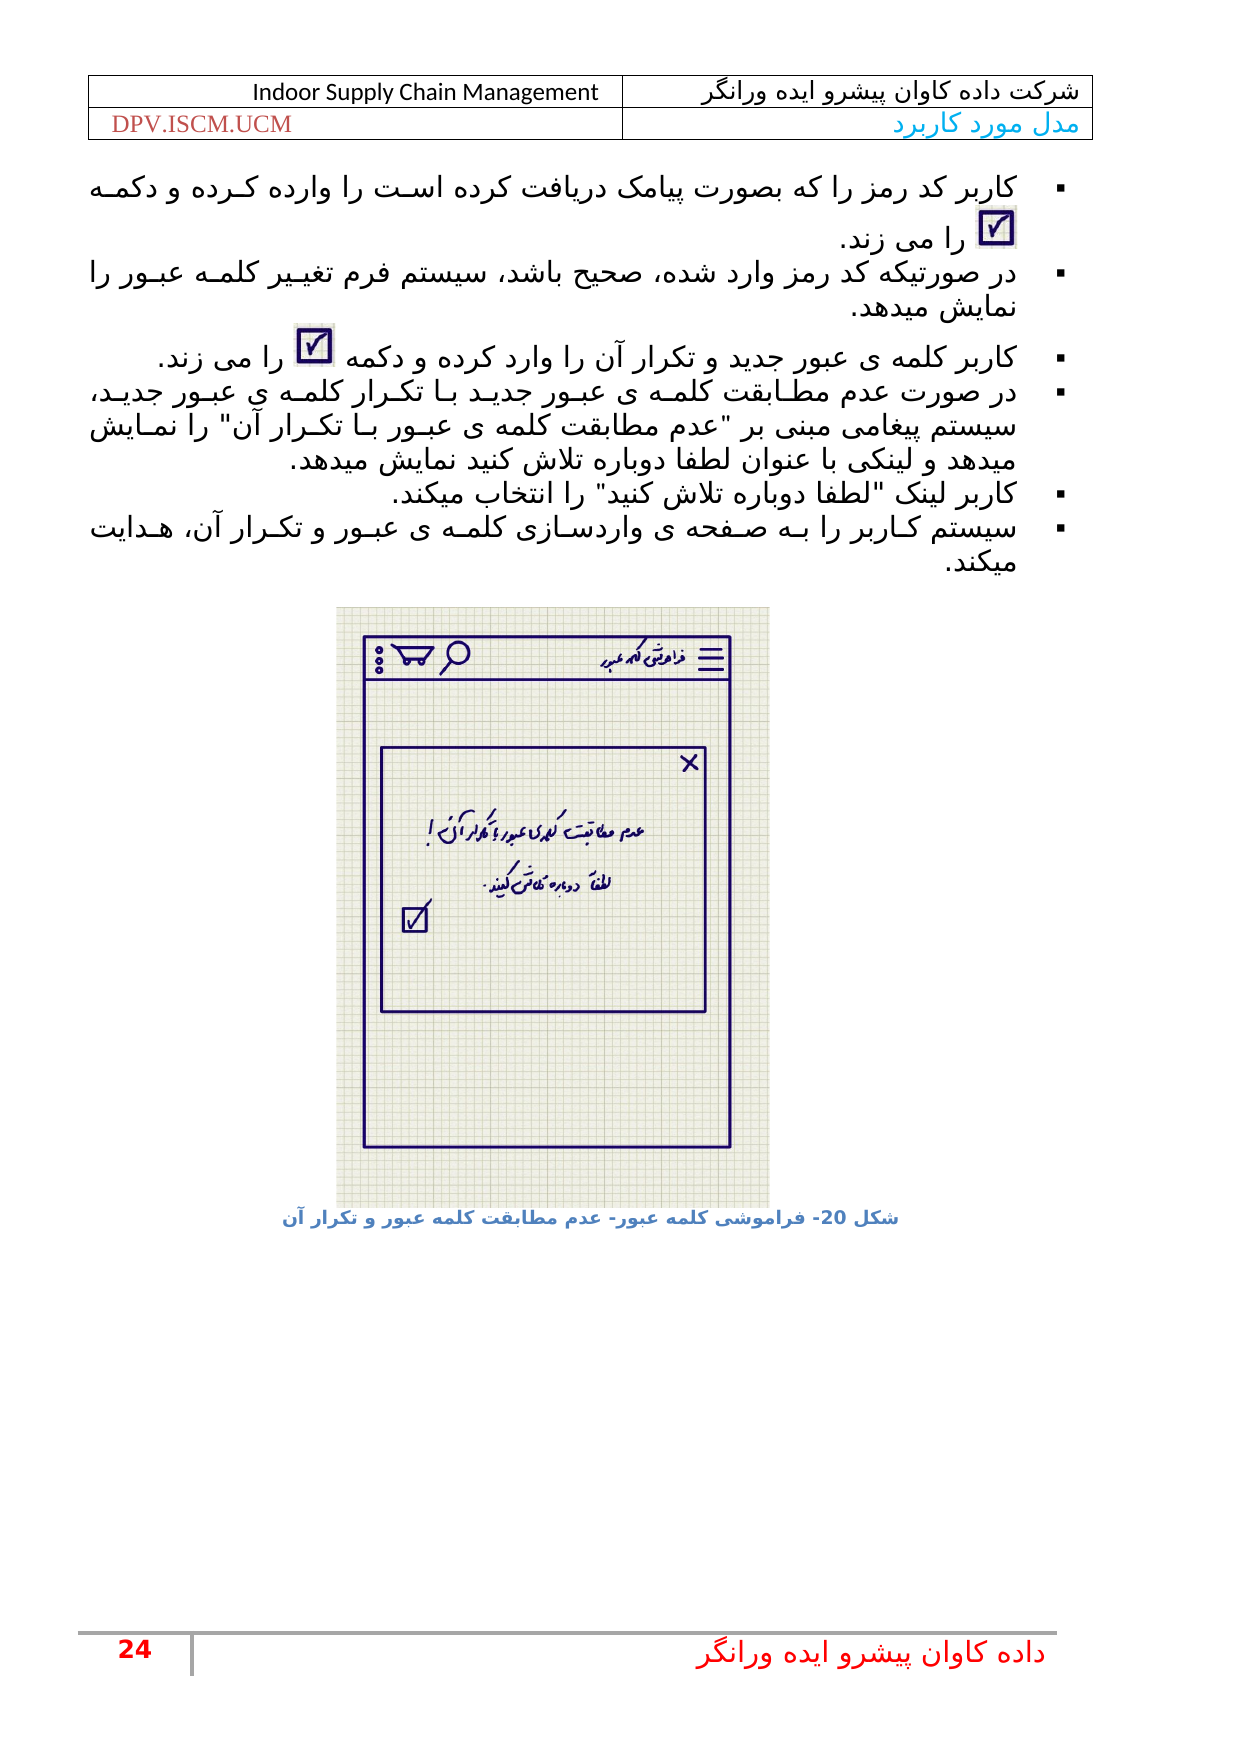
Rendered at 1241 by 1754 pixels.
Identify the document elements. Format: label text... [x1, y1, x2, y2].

list سیستم کاربر را به صفحه ی واردسازی کلمه ی عبور و تکرار آن، هدایت میکند. [89, 511, 1055, 578]
text شکل 20- فراموشی کلمه عبور- عدم مطابقت کلمه عبور و تکرار آن [89, 1207, 1092, 1229]
picture [293, 323, 336, 367]
list در صورتیکه کد رمز وارد شده، صحیح باشد، سیستم فرم تغییر کلمه عبور را نمایش میدهد. [89, 255, 1055, 323]
picture [975, 205, 1018, 249]
picture [336, 607, 770, 1208]
list در صورت عدم مطابقت کلمه ی عبور جدید با تکرار کلمه ی عبور جدید، سیستم پیغامی مبنی بر "عدم مطابقت کلمه ی عبور با تکرار آن" را نمایش میدهد و لینکی با عنوان لطفا دوباره تلاش کنید نمایش میدهد. [89, 374, 1055, 476]
list کاربر کلمه ی عبور جدید و تکرار آن را وارد کرده و دکمه را می زند. [89, 323, 1055, 374]
list کاربر کد رمز را که بصورت پیامک دریافت کرده است را وارده کرده و دکمه را می زند. [89, 171, 1055, 255]
list کاربر لینک "لطفا دوباره تلاش کنید" را انتخاب میکند. [89, 476, 1055, 511]
